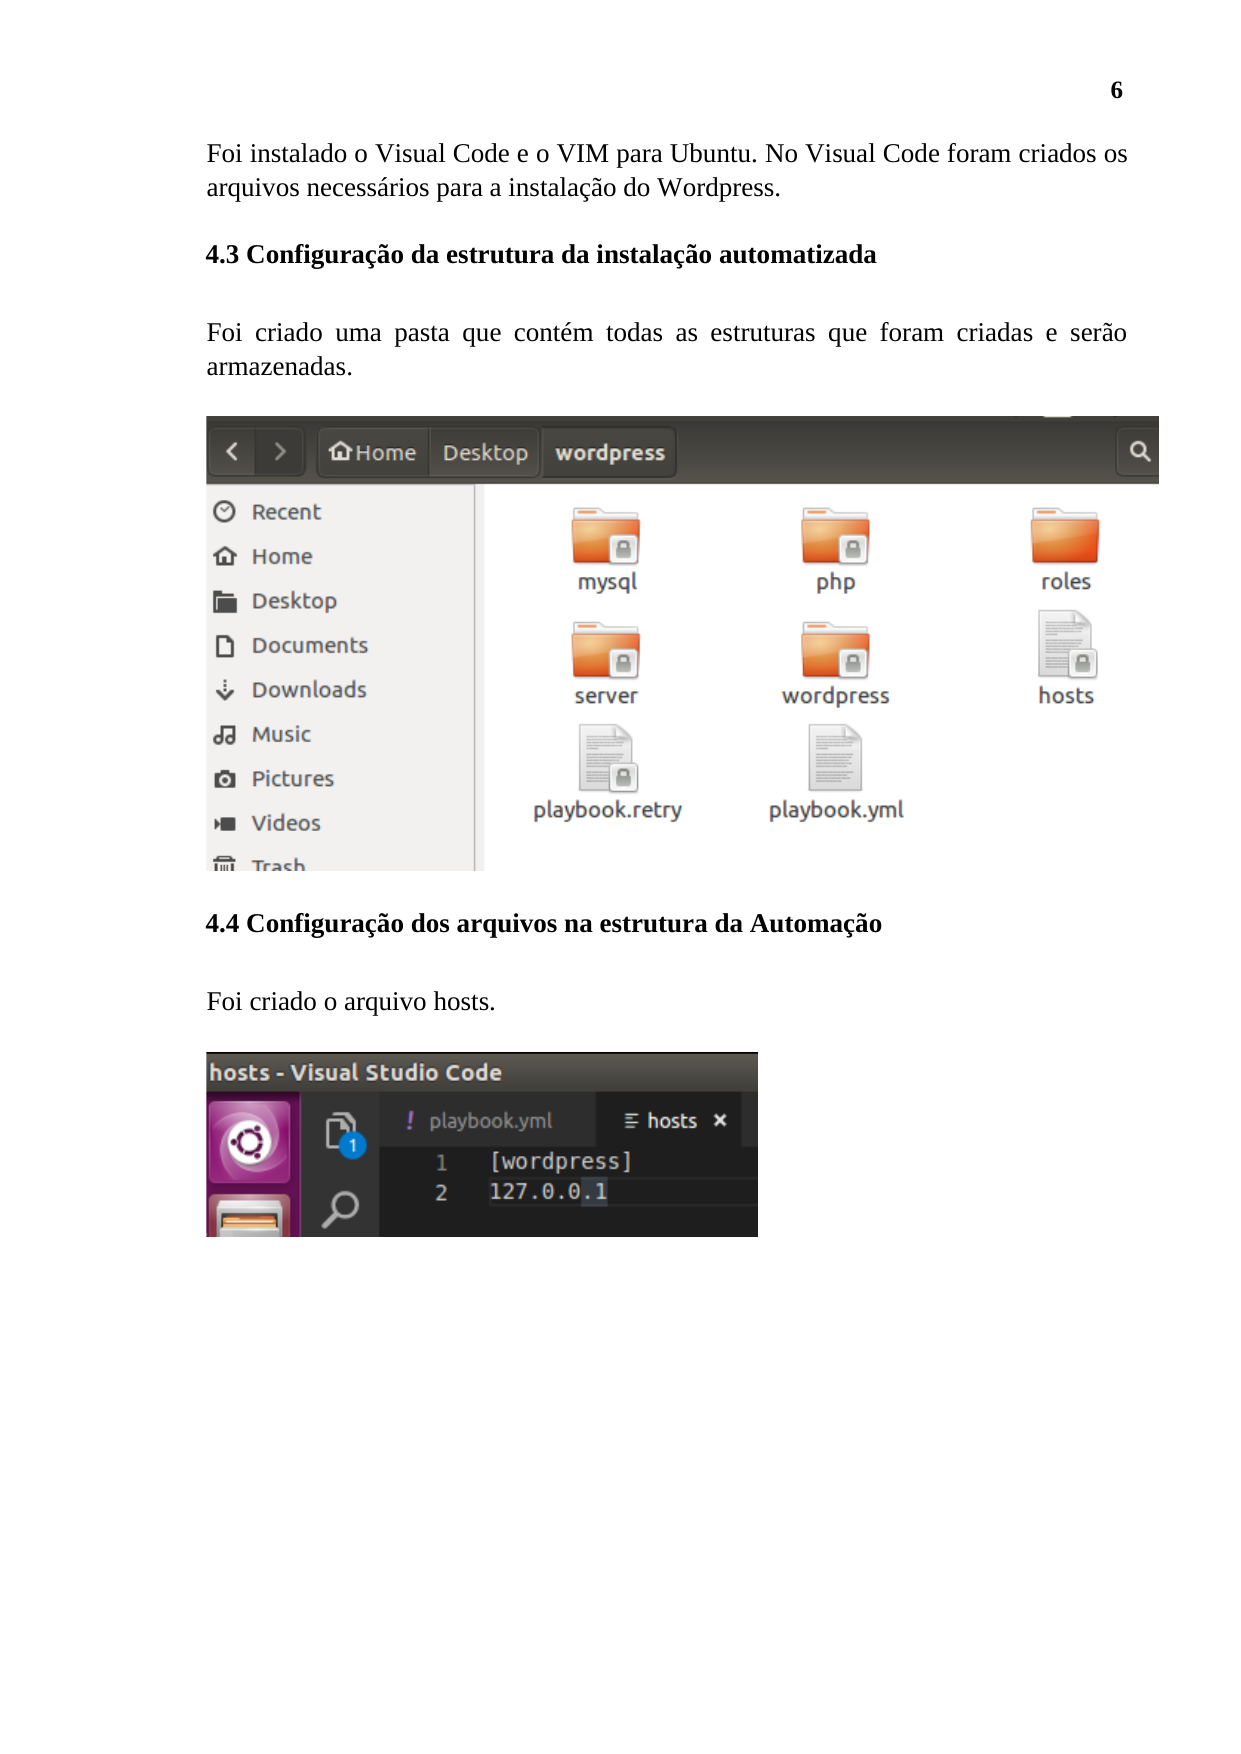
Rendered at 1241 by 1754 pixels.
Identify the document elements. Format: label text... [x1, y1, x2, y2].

picture [206, 416, 1159, 871]
subtitle 4.3 Configuração da estrutura da instalação automatizada [205, 238, 1129, 269]
text Foi criado uma pasta que contém todas as estruturas que foram criadas e serão armazenadas. [206, 316, 1129, 381]
picture [206, 1052, 758, 1237]
subtitle 4.4 Configuração dos arquivos na estrutura da Automação [205, 907, 1129, 938]
text Foi criado o arquivo hosts. [206, 985, 1129, 1016]
text Foi instalado o Visual Code e o VIM para Ubuntu. No Visual Code foram criados os arquivos necessários para a instalação do Wordpress. [206, 137, 1129, 202]
